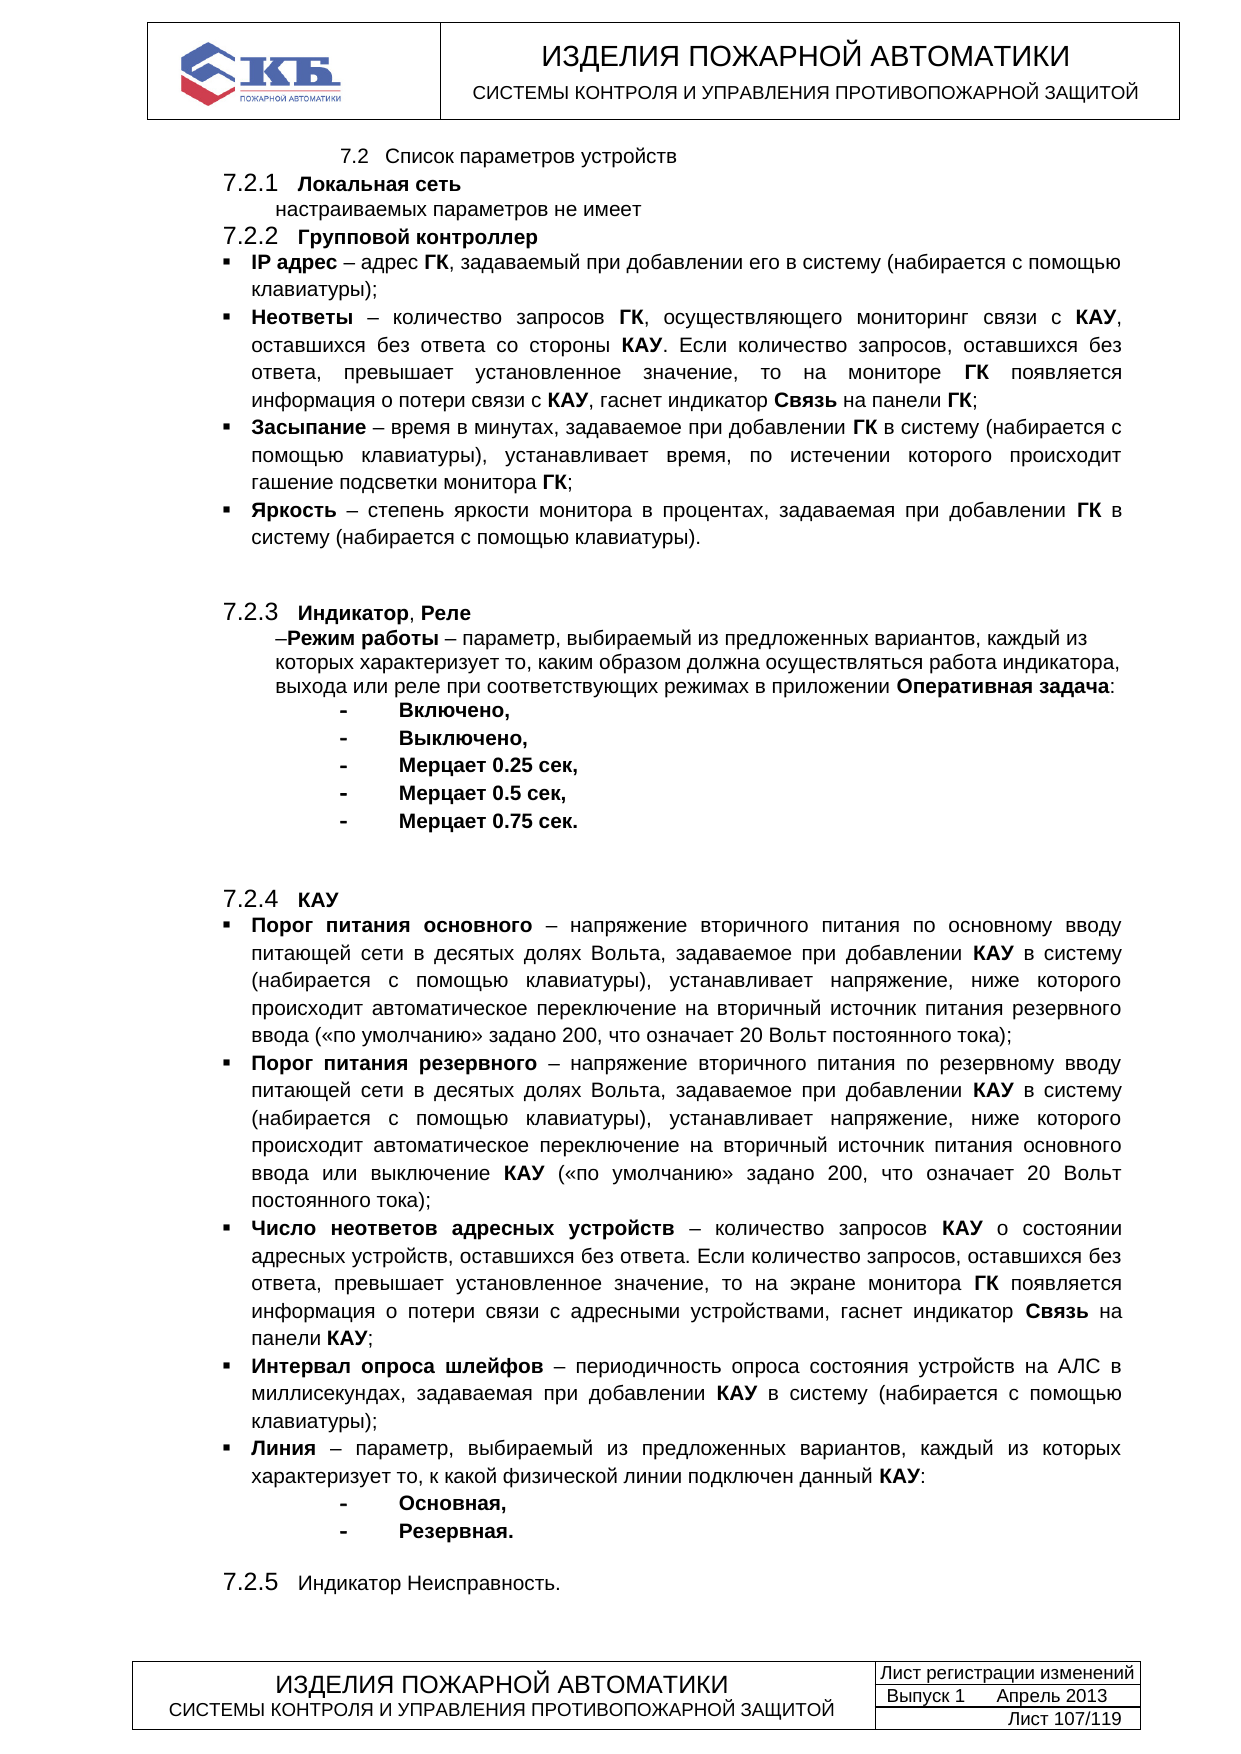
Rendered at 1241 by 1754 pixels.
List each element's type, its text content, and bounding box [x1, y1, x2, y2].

list Индикатор Неисправность. [223, 1567, 1122, 1596]
list Интервал опроса шлейфов – периодичность опроса состояния устройств на АЛС в миллисекундах, задаваемая при добавлении КАУ в систему (набирается с помощью клавиатуры); [222, 1353, 1122, 1432]
list Основная, [340, 1491, 1122, 1515]
list Неответы – количество запросов ГК, осуществляющего мониторинг связи с КАУ, оставшихся без ответа со стороны КАУ. Если количество запросов, оставшихся без ответа, превышает установленное значение, то на мониторе ГК появляется информация о потери связи с КАУ, гаснет индикатор Связь на панели ГК; [222, 305, 1122, 411]
list –Режим работы – параметр, выбираемый из предложенных вариантов, каждый из которых характеризует то, каким образом должна осуществляться работа индикатора, выхода или реле при соответствующих режимах в приложении Оперативная задача: [275, 626, 1122, 698]
list КАУ [223, 884, 1122, 913]
list Число неответов адресных устройств – количество запросов КАУ о состоянии адресных устройств, оставшихся без ответа. Если количество запросов, оставшихся без ответа, превышает установленное значение, то на экране монитора ГК появляется информация о потери связи с адресными устройствами, гаснет индикатор Связь на панели КАУ; [222, 1216, 1122, 1350]
list Порог питания резервного – напряжение вторичного питания по резервному вводу питающей сети в десятых долях Вольта, задаваемое при добавлении КАУ в систему (набирается с помощью клавиатуры), устанавливает напряжение, ниже которого происходит автоматическое переключение на вторичный источник питания основного ввода или выключение КАУ («по умолчанию» задано 200, что означает 20 Вольт постоянного тока); [222, 1051, 1122, 1212]
list Мерцает 0.25 сек, [340, 753, 1122, 777]
list Резервная. [340, 1519, 1122, 1543]
list IP адрес – адрес ГК, задаваемый при добавлении его в систему (набирается с помощью клавиатуры); [222, 250, 1122, 301]
list Порог питания основного – напряжение вторичного питания по основному вводу питающей сети в десятых долях Вольта, задаваемое при добавлении КАУ в систему (набирается с помощью клавиатуры), устанавливает напряжение, ниже которого происходит автоматическое переключение на вторичный источник питания резервного ввода («по умолчанию» задано 200, что означает 20 Вольт постоянного тока); [222, 913, 1122, 1047]
list настраиваемых параметров не имеет [275, 197, 1122, 221]
list Линия – параметр, выбираемый из предложенных вариантов, каждый из которых характеризует то, к какой физической линии подключен данный КАУ: [222, 1436, 1122, 1488]
list Включено, [340, 698, 1122, 722]
list Яркость – степень яркости монитора в процентах, задаваемая при добавлении ГК в систему (набирается с помощью клавиатуры). [222, 497, 1122, 549]
picture [177, 34, 354, 115]
list Выключено, [340, 726, 1122, 750]
list Групповой контроллер [223, 221, 1122, 250]
list Локальная сеть [223, 168, 1122, 197]
list Мерцает 0.75 сек. [340, 808, 1122, 832]
list Мерцает 0.5 сек, [340, 781, 1122, 805]
list Засыпание – время в минутах, задаваемое при добавлении ГК в систему (набирается с помощью клавиатуры), устанавливает время, по истечении которого происходит гашение подсветки монитора ГК; [222, 415, 1122, 494]
list Список параметров устройств [340, 144, 1122, 168]
list Индикатор, Реле [223, 597, 1122, 626]
